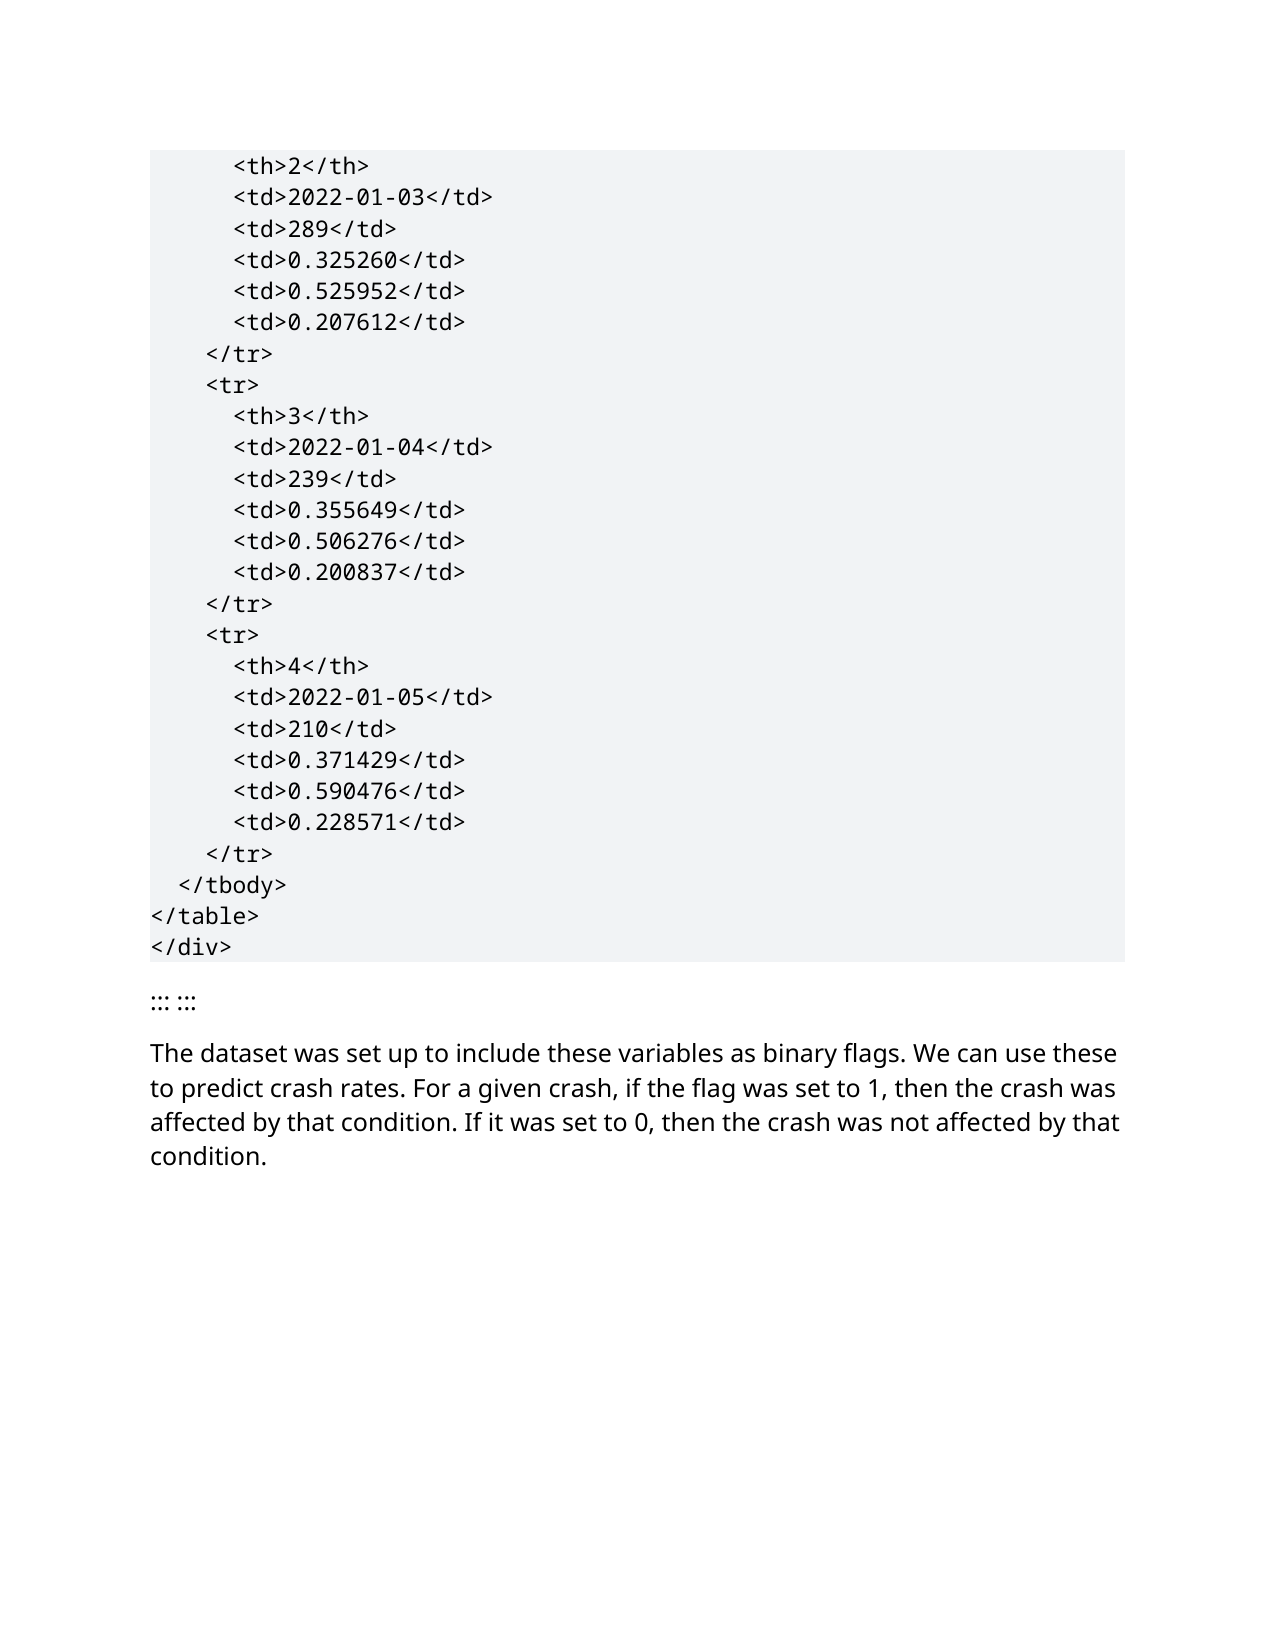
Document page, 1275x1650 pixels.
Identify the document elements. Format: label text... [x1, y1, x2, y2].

text The dataset was set up to include these variables as binary flags. We can use these to predict crash rates. For a given crash, if the flag was set to 1, then the crash was affected by that condition. If it was set to 0, then the crash was not affected by that condition. [150, 1036, 1125, 1172]
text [150, 150, 1125, 962]
text ::: ::: [150, 983, 1125, 1017]
